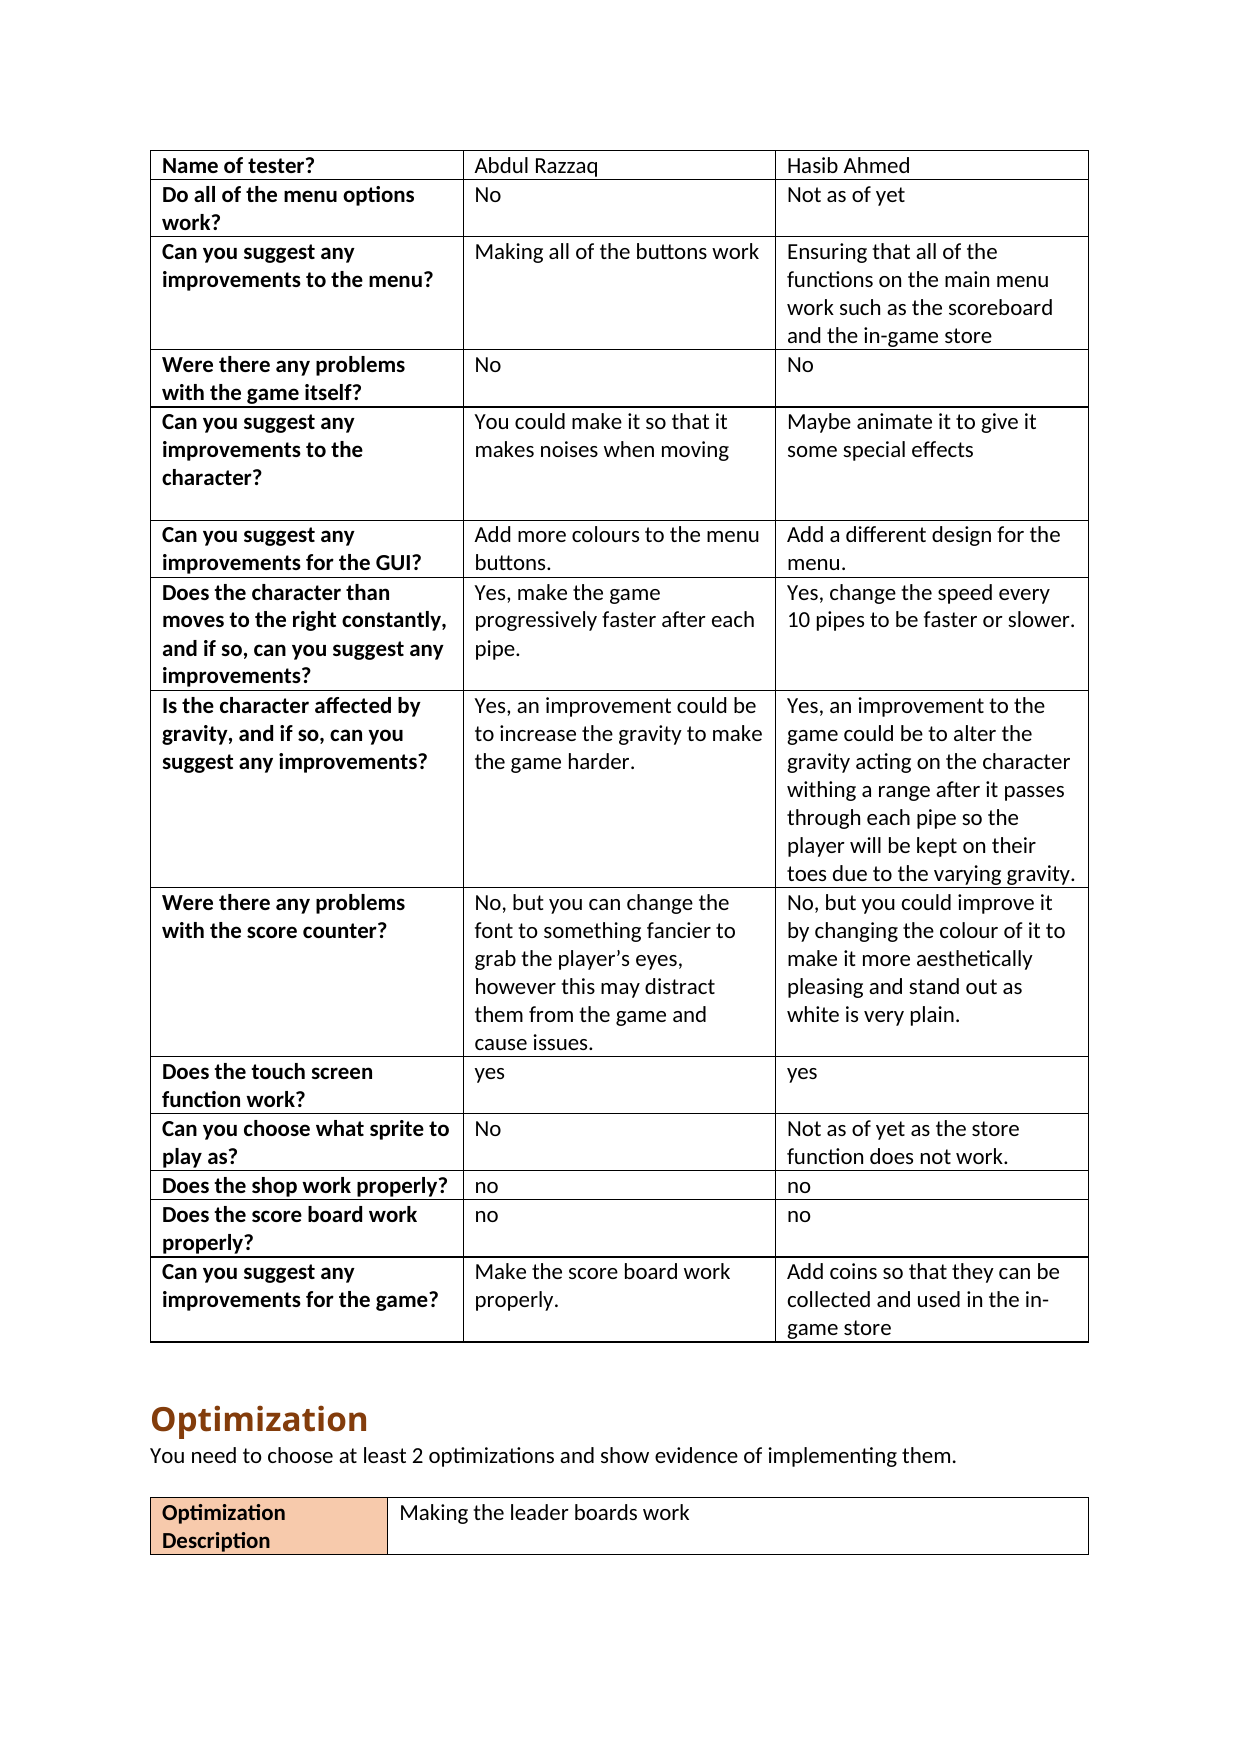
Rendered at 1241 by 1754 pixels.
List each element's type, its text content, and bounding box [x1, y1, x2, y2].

subtitle Optimization [150, 1396, 1090, 1441]
table_cell Yes, make the game progressively faster after each pipe. [464, 578, 775, 690]
table_cell Not as of yet as the store function does not work. [776, 1114, 1088, 1170]
table_cell Can you suggest any improvements to the menu? [151, 237, 463, 349]
table_cell yes [464, 1057, 775, 1113]
table_cell Maybe animate it to give it some special effects [776, 408, 1088, 519]
table_cell No [776, 350, 1088, 406]
table_cell Add more colours to the menu buttons. [464, 521, 775, 577]
table_cell no [776, 1171, 1088, 1199]
text You need to choose at least 2 optimizations and show evidence of implementing them. [150, 1441, 1090, 1469]
table_cell Yes, an improvement to the game could be to alter the gravity acting on the character withing a range after it passes through each pipe so the player will be kept on their toes due to the varying gravity. [776, 691, 1088, 887]
table_cell Can you suggest any improvements for the game? [151, 1258, 463, 1341]
table_cell You could make it so that it makes noises when moving [464, 408, 775, 519]
table_cell No [464, 350, 775, 406]
table_cell No, but you can change the font to something fancier to grab the player’s eyes, however this may distract them from the game and cause issues. [464, 888, 775, 1056]
table_cell no [776, 1200, 1088, 1256]
table_header Making the leader boards work [388, 1498, 1088, 1554]
table_cell Does the shop work properly? [151, 1171, 463, 1199]
table_cell Does the touch screen function work? [151, 1057, 463, 1113]
table_cell Add coins so that they can be collected and used in the in-game store [776, 1258, 1088, 1341]
table_cell No [464, 180, 775, 236]
table_cell No, but you could improve it by changing the colour of it to make it more aesthetically pleasing and stand out as white is very plain. [776, 888, 1088, 1056]
table_cell No [464, 1114, 775, 1170]
table_cell Can you suggest any improvements to the character? [151, 408, 463, 519]
table_cell Does the score board work properly? [151, 1200, 463, 1256]
table_cell Is the character affected by gravity, and if so, can you suggest any improvements? [151, 691, 463, 887]
table_cell Abdul Razzaq [464, 151, 775, 179]
table_cell Making all of the buttons work [464, 237, 775, 349]
table_cell Were there any problems with the score counter? [151, 888, 463, 1056]
table_cell yes [776, 1057, 1088, 1113]
table_cell Not as of yet [776, 180, 1088, 236]
table_cell no [464, 1200, 775, 1256]
table_cell Hasib Ahmed [776, 151, 1088, 179]
table_cell Do all of the menu options work? [151, 180, 463, 236]
table_cell Can you choose what sprite to play as? [151, 1114, 463, 1170]
table_cell no [464, 1171, 775, 1199]
table_cell Add a different design for the menu. [776, 521, 1088, 577]
table_cell Were there any problems with the game itself? [151, 350, 463, 406]
table_cell Does the character than moves to the right constantly, and if so, can you suggest any improvements? [151, 578, 463, 690]
table_header Optimization Description [151, 1498, 387, 1554]
table_cell Yes, change the speed every 10 pipes to be faster or slower. [776, 578, 1088, 690]
table_cell Ensuring that all of the functions on the main menu work such as the scoreboard and the in-game store [776, 237, 1088, 349]
table_cell Name of tester? [151, 151, 463, 179]
table_cell Can you suggest any improvements for the GUI? [151, 521, 463, 577]
table_cell Yes, an improvement could be to increase the gravity to make the game harder. [464, 691, 775, 887]
table_cell Make the score board work properly. [464, 1258, 775, 1341]
